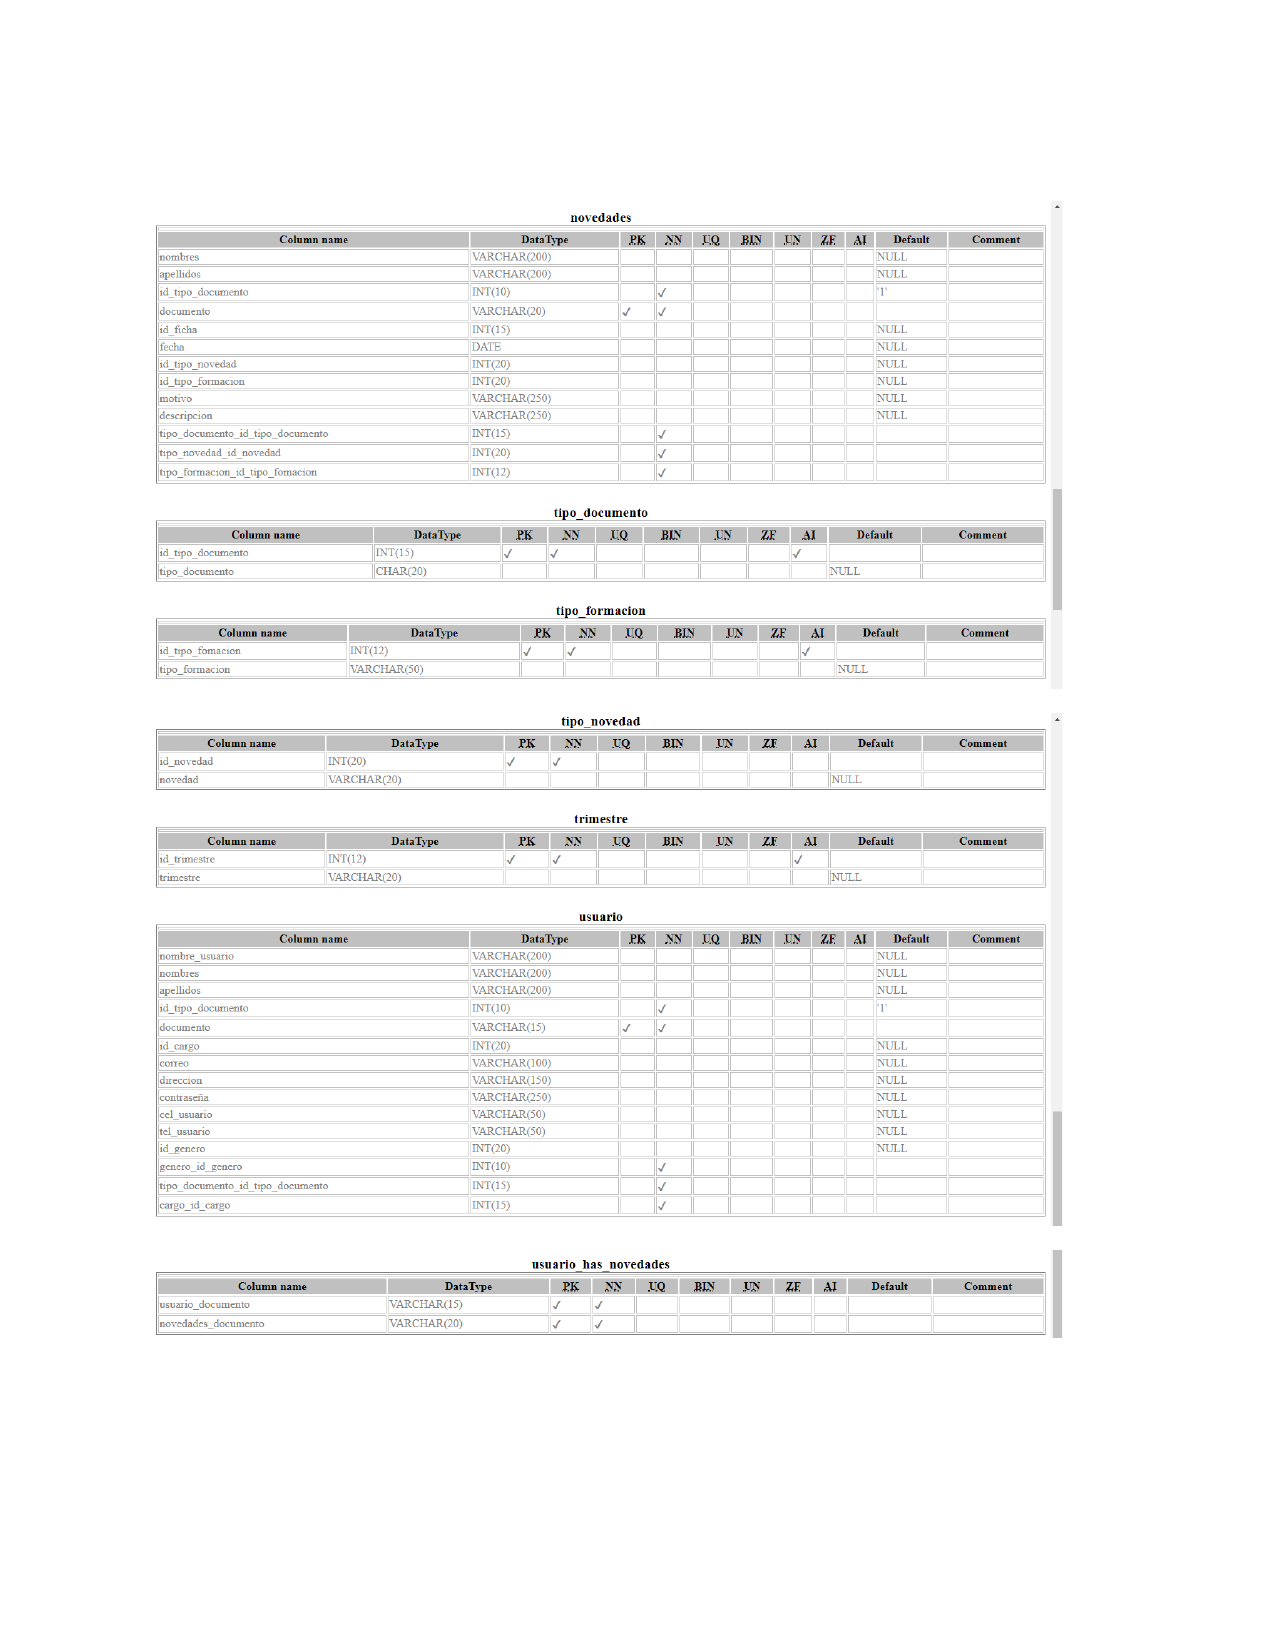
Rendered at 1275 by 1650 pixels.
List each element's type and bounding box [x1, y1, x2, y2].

picture [150, 201, 1063, 689]
picture [150, 1250, 1063, 1338]
picture [150, 713, 1063, 1226]
